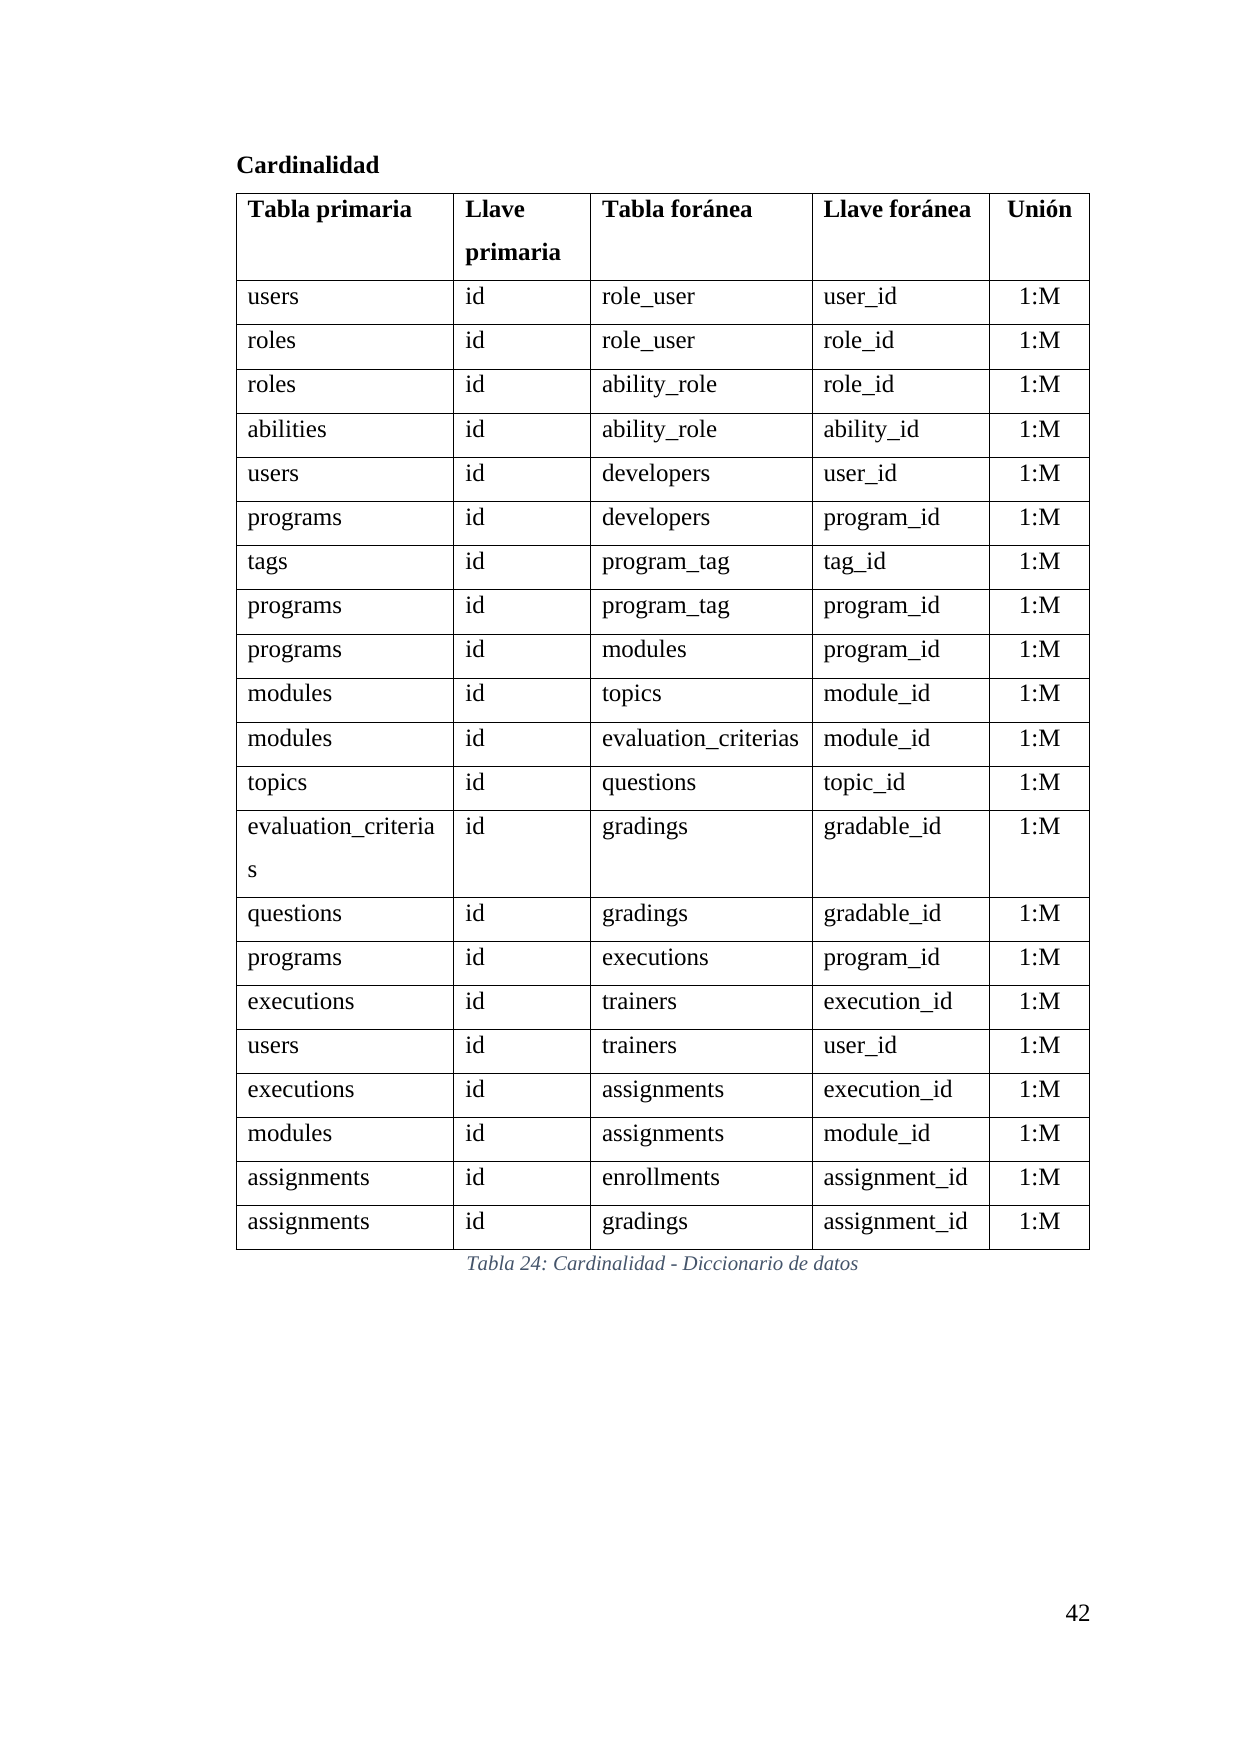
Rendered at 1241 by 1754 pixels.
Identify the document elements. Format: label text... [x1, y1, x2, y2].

table_cell program_tag [591, 590, 812, 633]
table_cell executions [591, 942, 812, 985]
table_cell abilities [237, 414, 453, 457]
table_cell program_id [813, 590, 989, 633]
table_cell modules [237, 1118, 453, 1161]
table_cell 1:M [990, 590, 1089, 633]
table_cell 1:M [990, 502, 1089, 545]
table_cell users [237, 1030, 453, 1073]
table_cell id [454, 546, 590, 589]
table_cell 1:M [990, 1118, 1089, 1161]
table_cell id [454, 502, 590, 545]
table_header Llave primaria [454, 194, 590, 280]
table_cell programs [237, 942, 453, 985]
table_header Tabla foránea [591, 194, 812, 280]
table_cell id [454, 767, 590, 810]
table_cell programs [237, 635, 453, 677]
table_cell id [454, 414, 590, 457]
table_cell 1:M [990, 635, 1089, 677]
table_cell module_id [813, 679, 989, 722]
table_cell topics [591, 679, 812, 722]
table_cell gradable_id [813, 898, 989, 941]
table_cell id [454, 1206, 590, 1249]
table_cell users [237, 458, 453, 501]
table_cell role_user [591, 281, 812, 324]
table_cell 1:M [990, 1030, 1089, 1073]
table_cell 1:M [990, 811, 1089, 897]
table_cell id [454, 679, 590, 722]
table_cell program_id [813, 502, 989, 545]
table_cell modules [237, 723, 453, 766]
table_cell 1:M [990, 546, 1089, 589]
table_cell id [454, 370, 590, 413]
table_cell program_tag [591, 546, 812, 589]
table_cell execution_id [813, 986, 989, 1029]
table_cell execution_id [813, 1074, 989, 1117]
table_cell questions [591, 767, 812, 810]
table_cell roles [237, 325, 453, 368]
table_cell ability_role [591, 414, 812, 457]
table_cell role_user [591, 325, 812, 368]
table_cell id [454, 986, 590, 1029]
table_cell executions [237, 1074, 453, 1117]
table_cell assignment_id [813, 1162, 989, 1205]
table_cell gradable_id [813, 811, 989, 897]
table_cell topics [237, 767, 453, 810]
table_cell module_id [813, 1118, 989, 1161]
table_cell assignments [591, 1118, 812, 1161]
table_cell assignments [591, 1074, 812, 1117]
table_cell id [454, 458, 590, 501]
table_cell role_id [813, 325, 989, 368]
table_cell 1:M [990, 986, 1089, 1029]
table_cell gradings [591, 1206, 812, 1249]
table_cell modules [237, 679, 453, 722]
subtitle Cardinalidad [236, 150, 1090, 179]
table_cell 1:M [990, 1162, 1089, 1205]
table_cell tags [237, 546, 453, 589]
table_cell tag_id [813, 546, 989, 589]
table_cell user_id [813, 458, 989, 501]
table_cell 1:M [990, 723, 1089, 766]
table_cell id [454, 1162, 590, 1205]
table_cell 1:M [990, 679, 1089, 722]
table_cell id [454, 1118, 590, 1161]
table_cell 1:M [990, 458, 1089, 501]
table_cell id [454, 1030, 590, 1073]
table_cell questions [237, 898, 453, 941]
table_cell ability_role [591, 370, 812, 413]
table_cell id [454, 325, 590, 368]
table_cell id [454, 942, 590, 985]
table_cell users [237, 281, 453, 324]
table_cell id [454, 723, 590, 766]
table_cell 1:M [990, 942, 1089, 985]
table_cell programs [237, 590, 453, 633]
table_cell executions [237, 986, 453, 1029]
table_cell developers [591, 458, 812, 501]
table_cell gradings [591, 898, 812, 941]
table_cell 1:M [990, 281, 1089, 324]
table_cell gradings [591, 811, 812, 897]
table_cell 1:M [990, 1206, 1089, 1249]
table_cell roles [237, 370, 453, 413]
text Tabla 24: Cardinalidad - Diccionario de datos [236, 1250, 1090, 1274]
table_cell 1:M [990, 414, 1089, 457]
table_cell id [454, 1074, 590, 1117]
table_cell programs [237, 502, 453, 545]
table_cell assignment_id [813, 1206, 989, 1249]
table_cell id [454, 811, 590, 897]
table_cell topic_id [813, 767, 989, 810]
table_cell enrollments [591, 1162, 812, 1205]
table_cell 1:M [990, 1074, 1089, 1117]
table_cell assignments [237, 1162, 453, 1205]
table_cell id [454, 635, 590, 677]
table_cell assignments [237, 1206, 453, 1249]
table_cell evaluation_criterias [237, 811, 453, 897]
table_cell program_id [813, 942, 989, 985]
table_cell trainers [591, 986, 812, 1029]
table_cell user_id [813, 281, 989, 324]
table_cell id [454, 590, 590, 633]
table_cell developers [591, 502, 812, 545]
table_cell 1:M [990, 898, 1089, 941]
table_cell module_id [813, 723, 989, 766]
table_header Tabla primaria [237, 194, 453, 280]
table_cell id [454, 898, 590, 941]
table_cell ability_id [813, 414, 989, 457]
table_cell user_id [813, 1030, 989, 1073]
table_cell evaluation_criterias [591, 723, 812, 766]
table_cell 1:M [990, 325, 1089, 368]
table_header Unión [990, 194, 1089, 280]
table_cell 1:M [990, 767, 1089, 810]
table_cell program_id [813, 635, 989, 677]
table_cell role_id [813, 370, 989, 413]
table_cell id [454, 281, 590, 324]
table_header Llave foránea [813, 194, 989, 280]
table_cell trainers [591, 1030, 812, 1073]
table_cell modules [591, 635, 812, 677]
table_cell 1:M [990, 370, 1089, 413]
